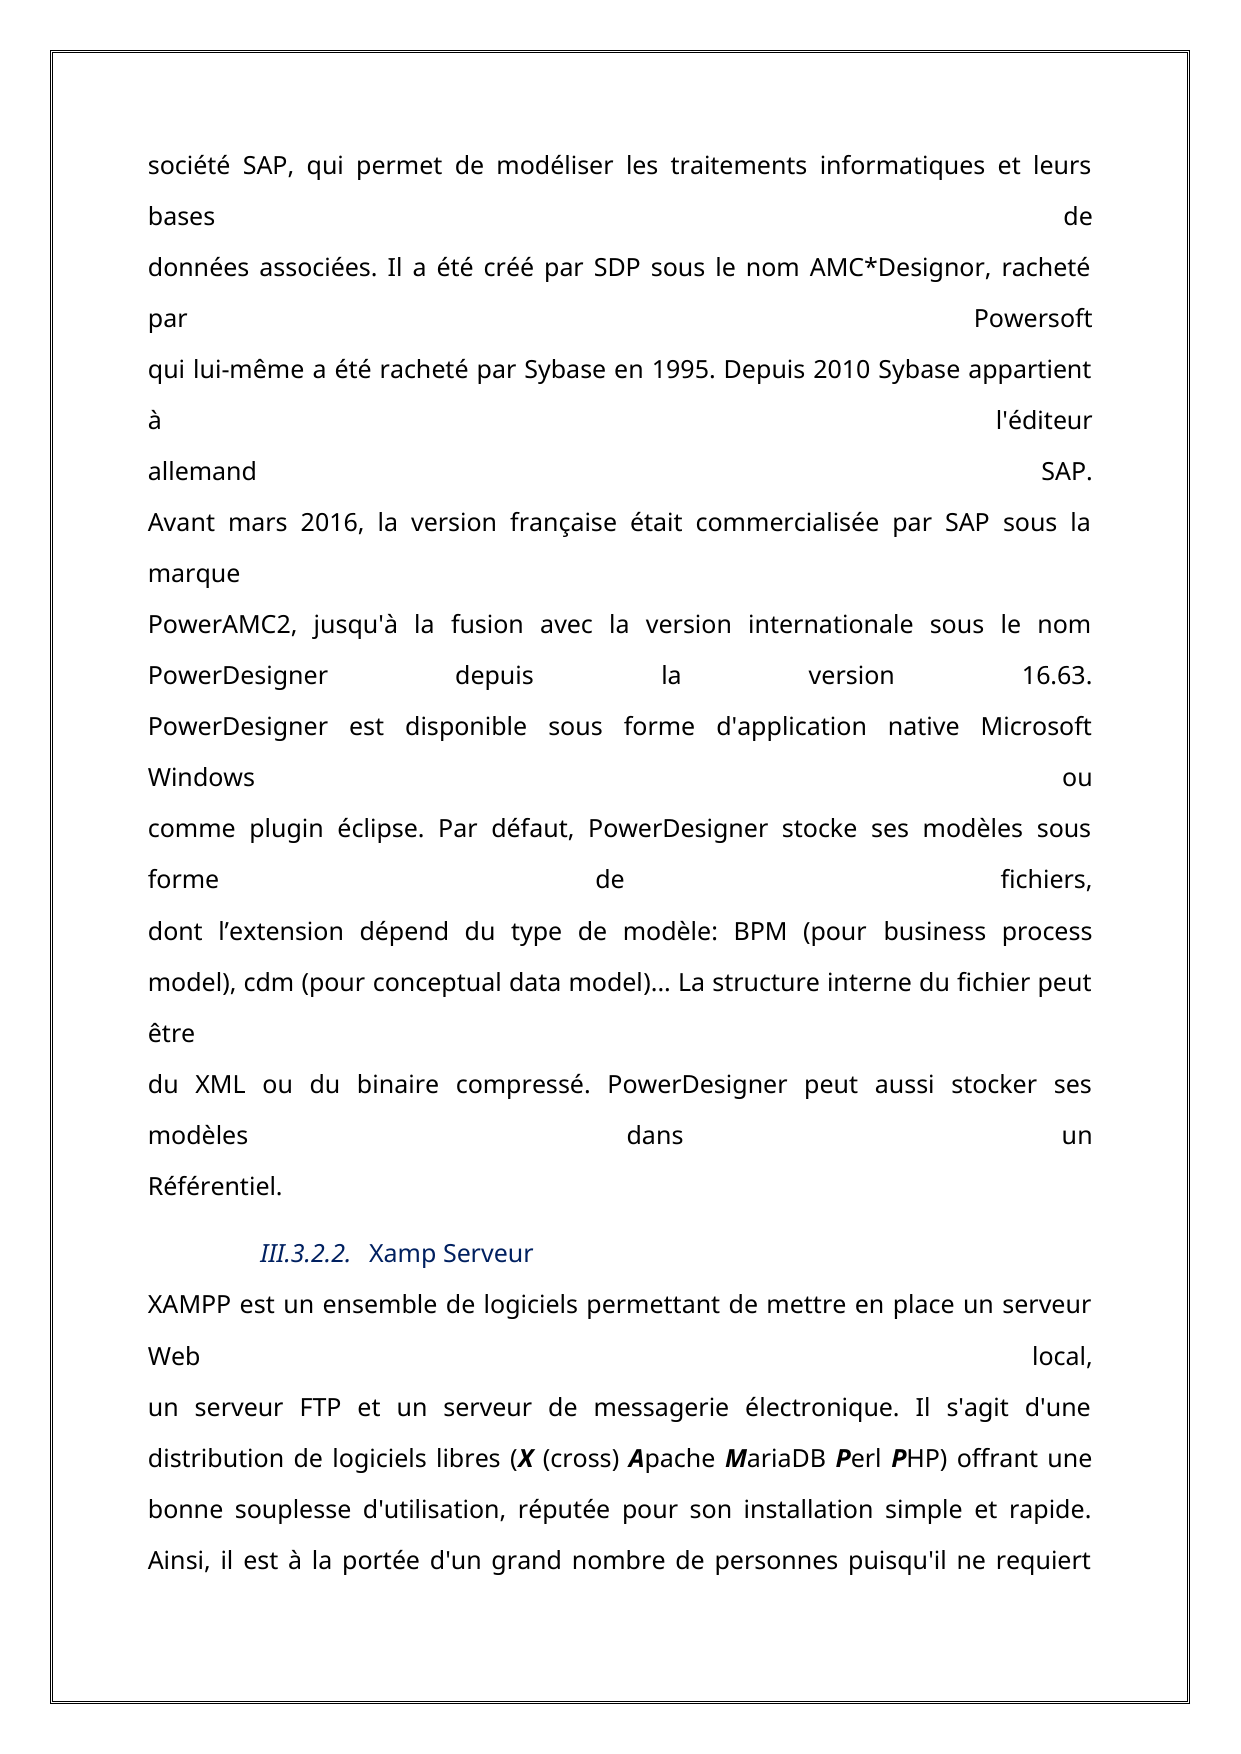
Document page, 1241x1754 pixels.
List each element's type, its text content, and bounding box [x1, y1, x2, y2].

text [148, 148, 1093, 1202]
subtitle Xamp Serveur [260, 1236, 1093, 1270]
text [148, 1287, 1093, 1576]
